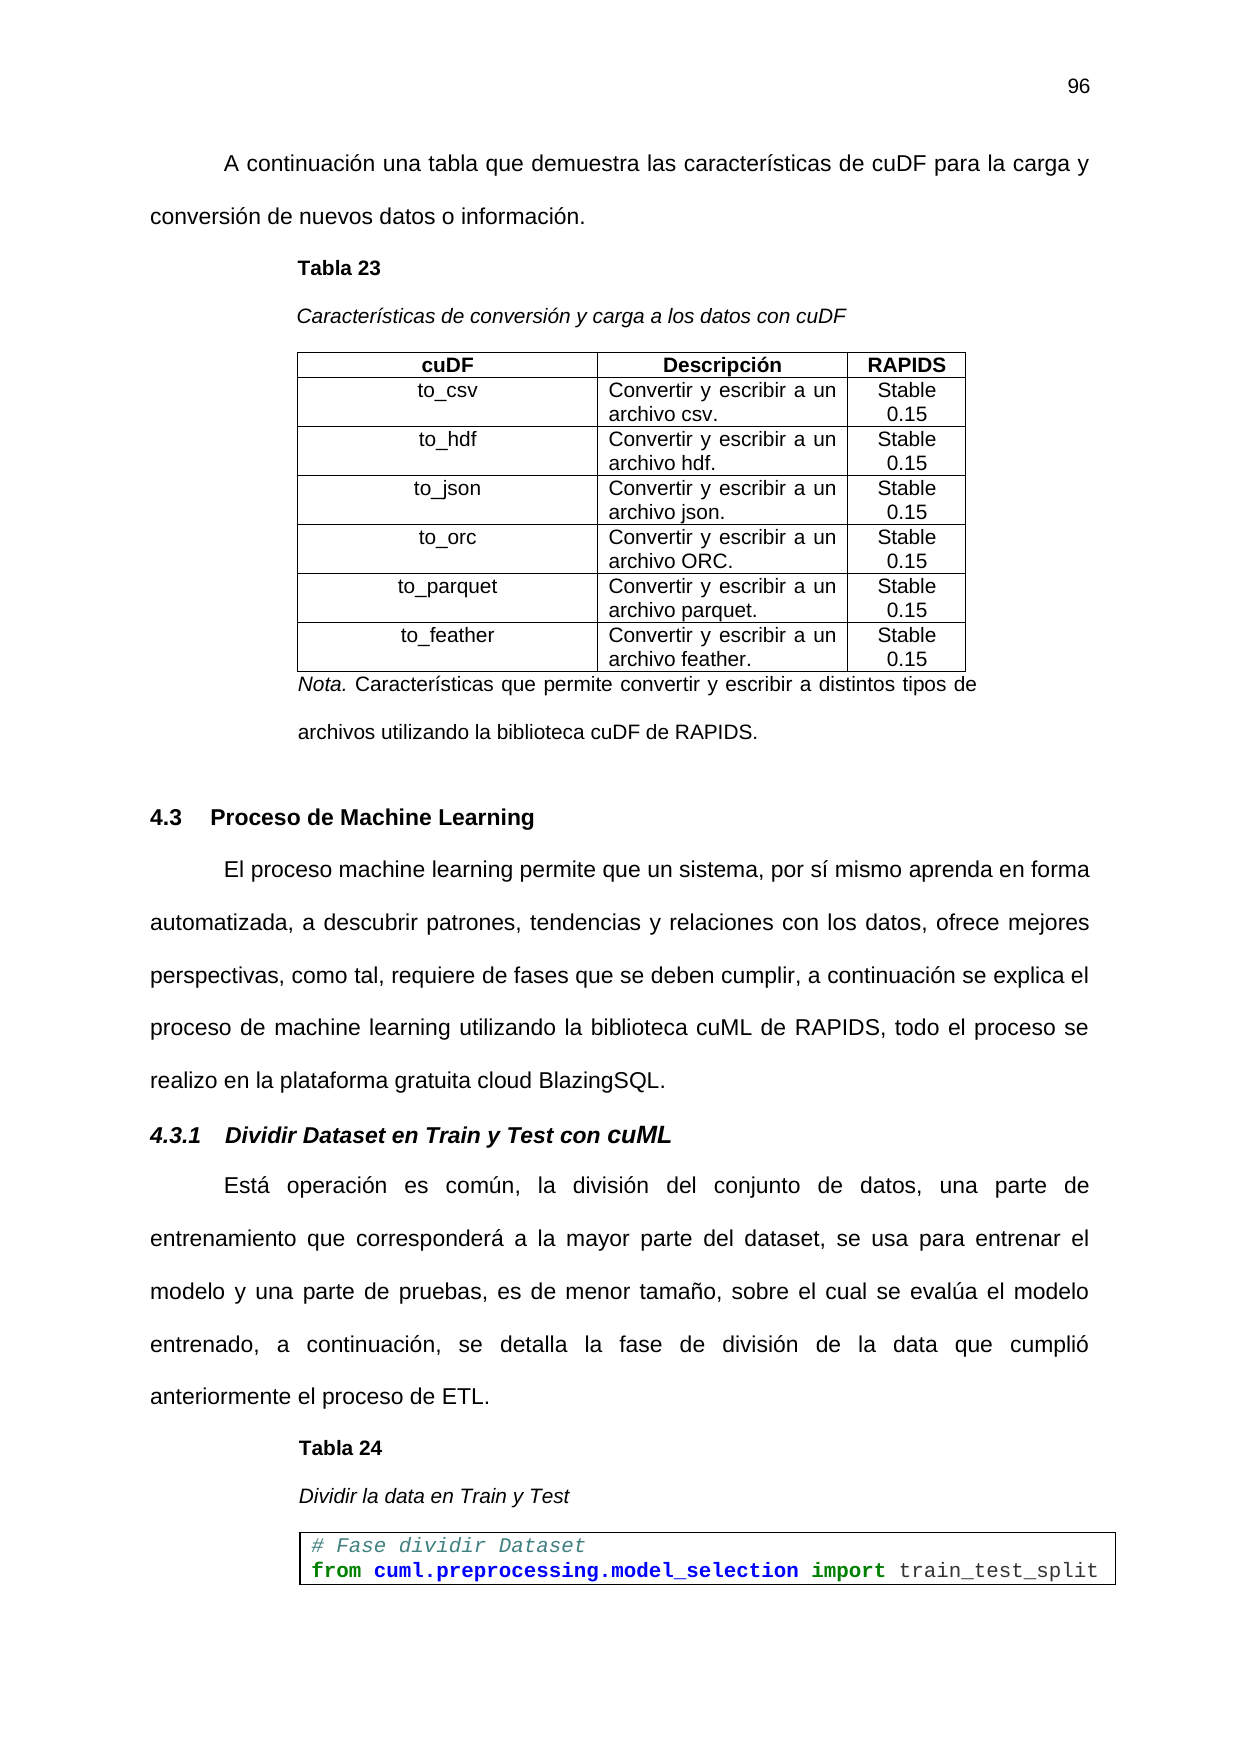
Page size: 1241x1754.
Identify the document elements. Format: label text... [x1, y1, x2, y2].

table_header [301, 1533, 1115, 1584]
table_cell Stable 0.15 [848, 574, 965, 622]
table_cell Convertir y escribir a un archivo feather. [598, 623, 847, 671]
text Características de conversión y carga a los datos con cuDF [239, 304, 1090, 328]
table_cell Stable 0.15 [848, 525, 965, 573]
table_cell Stable 0.15 [848, 476, 965, 524]
table_cell to_hdf [298, 427, 597, 475]
table_cell Convertir y escribir a un archivo hdf. [598, 427, 847, 475]
table_cell to_parquet [298, 574, 597, 622]
subtitle Proceso de Machine Learning [150, 803, 1090, 830]
text El proceso machine learning permite que un sistema, por sí mismo aprenda en forma automatizada, a descubrir patrones, tendencias y relaciones con los datos, ofrece mejores perspectivas, como tal, requiere de fases que se deben cumplir, a continuación se explica el proceso de machine learning utilizando la biblioteca cuML de RAPIDS, todo el proceso se realizo en la plataforma gratuita cloud BlazingSQL. [150, 856, 1090, 1093]
table_cell Stable 0.15 [848, 623, 965, 671]
text Tabla 23 [239, 256, 1090, 280]
table_cell to_feather [298, 623, 597, 671]
text Dividir la data en Train y Test [299, 1484, 1090, 1508]
table_cell Convertir y escribir a un archivo ORC. [598, 525, 847, 573]
table_cell Convertir y escribir a un archivo json. [598, 476, 847, 524]
table_header Descripción [598, 353, 847, 377]
table_cell to_csv [298, 378, 597, 426]
table_cell to_orc [298, 525, 597, 573]
list Tabla 24 [299, 1436, 925, 1460]
text Está operación es común, la división del conjunto de datos, una parte de entrenamiento que corresponderá a la mayor parte del dataset, se usa para entrenar el modelo y una parte de pruebas, es de menor tamaño, sobre el cual se evalúa el modelo entrenado, a continuación, se detalla la fase de división de la data que cumplió anteriormente el proceso de ETL. [150, 1172, 1090, 1409]
text A continuación una tabla que demuestra las características de cuDF para la carga y conversión de nuevos datos o información. [150, 150, 1090, 229]
subtitle Dividir Dataset en Train y Test con cuML [150, 1120, 1090, 1148]
table_cell to_json [298, 476, 597, 524]
text Nota. Características que permite convertir y escribir a distintos tipos de archivos utilizando la biblioteca cuDF de RAPIDS. [298, 672, 978, 743]
table_cell Convertir y escribir a un archivo csv. [598, 378, 847, 426]
table_cell Convertir y escribir a un archivo parquet. [598, 574, 847, 622]
table_header RAPIDS [848, 353, 965, 377]
table_cell Stable 0.15 [848, 427, 965, 475]
table_cell Stable 0.15 [848, 378, 965, 426]
table_header cuDF [298, 353, 597, 377]
